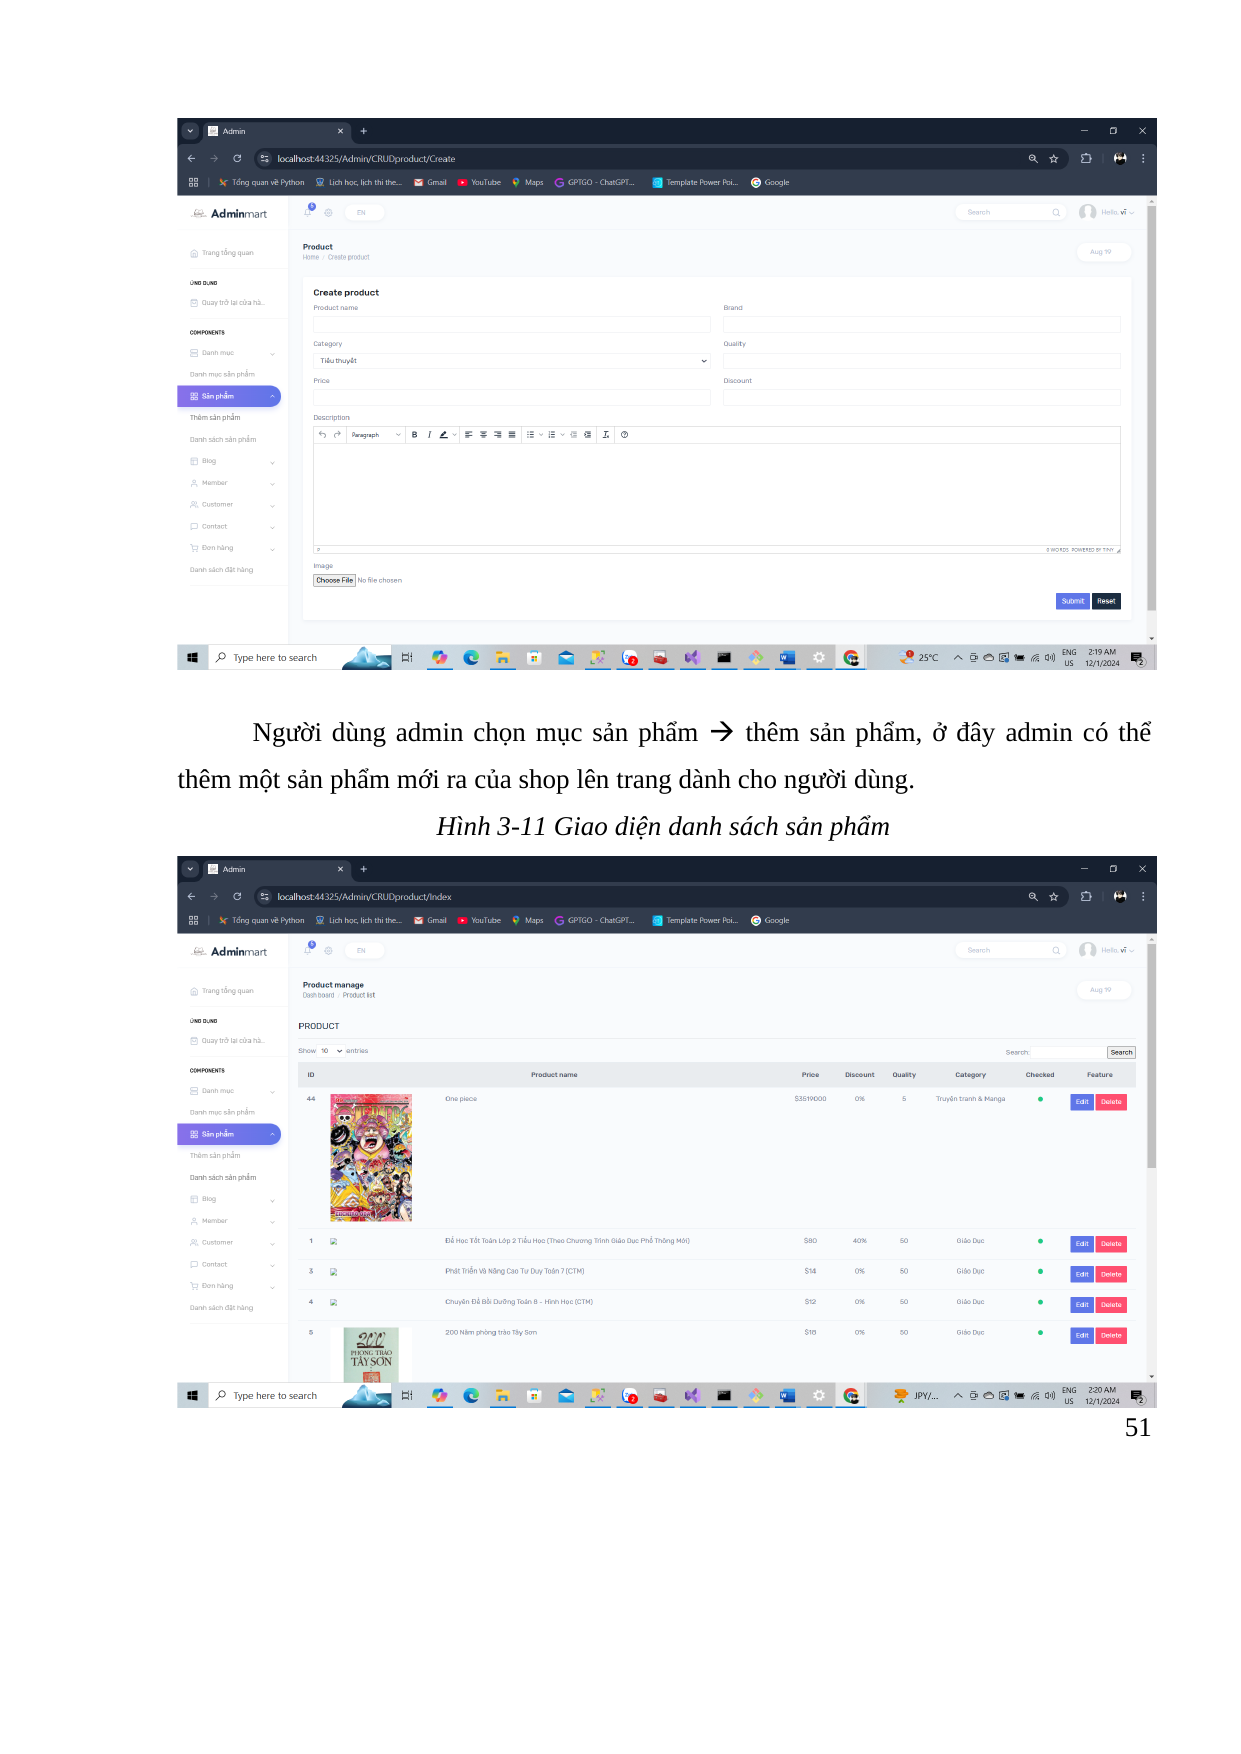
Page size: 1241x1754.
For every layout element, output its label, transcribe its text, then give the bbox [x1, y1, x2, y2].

text Người dùng admin chọn mục sản phẩm thêm sản phẩm, ở đây admin có thể thêm một sản phẩm mới ra của shop lên trang dành cho người dùng. [177, 716, 1152, 794]
picture [177, 856, 1157, 1408]
picture [177, 118, 1157, 670]
text Hình 3-11 Giao diện danh sách sản phẩm [177, 810, 1152, 841]
